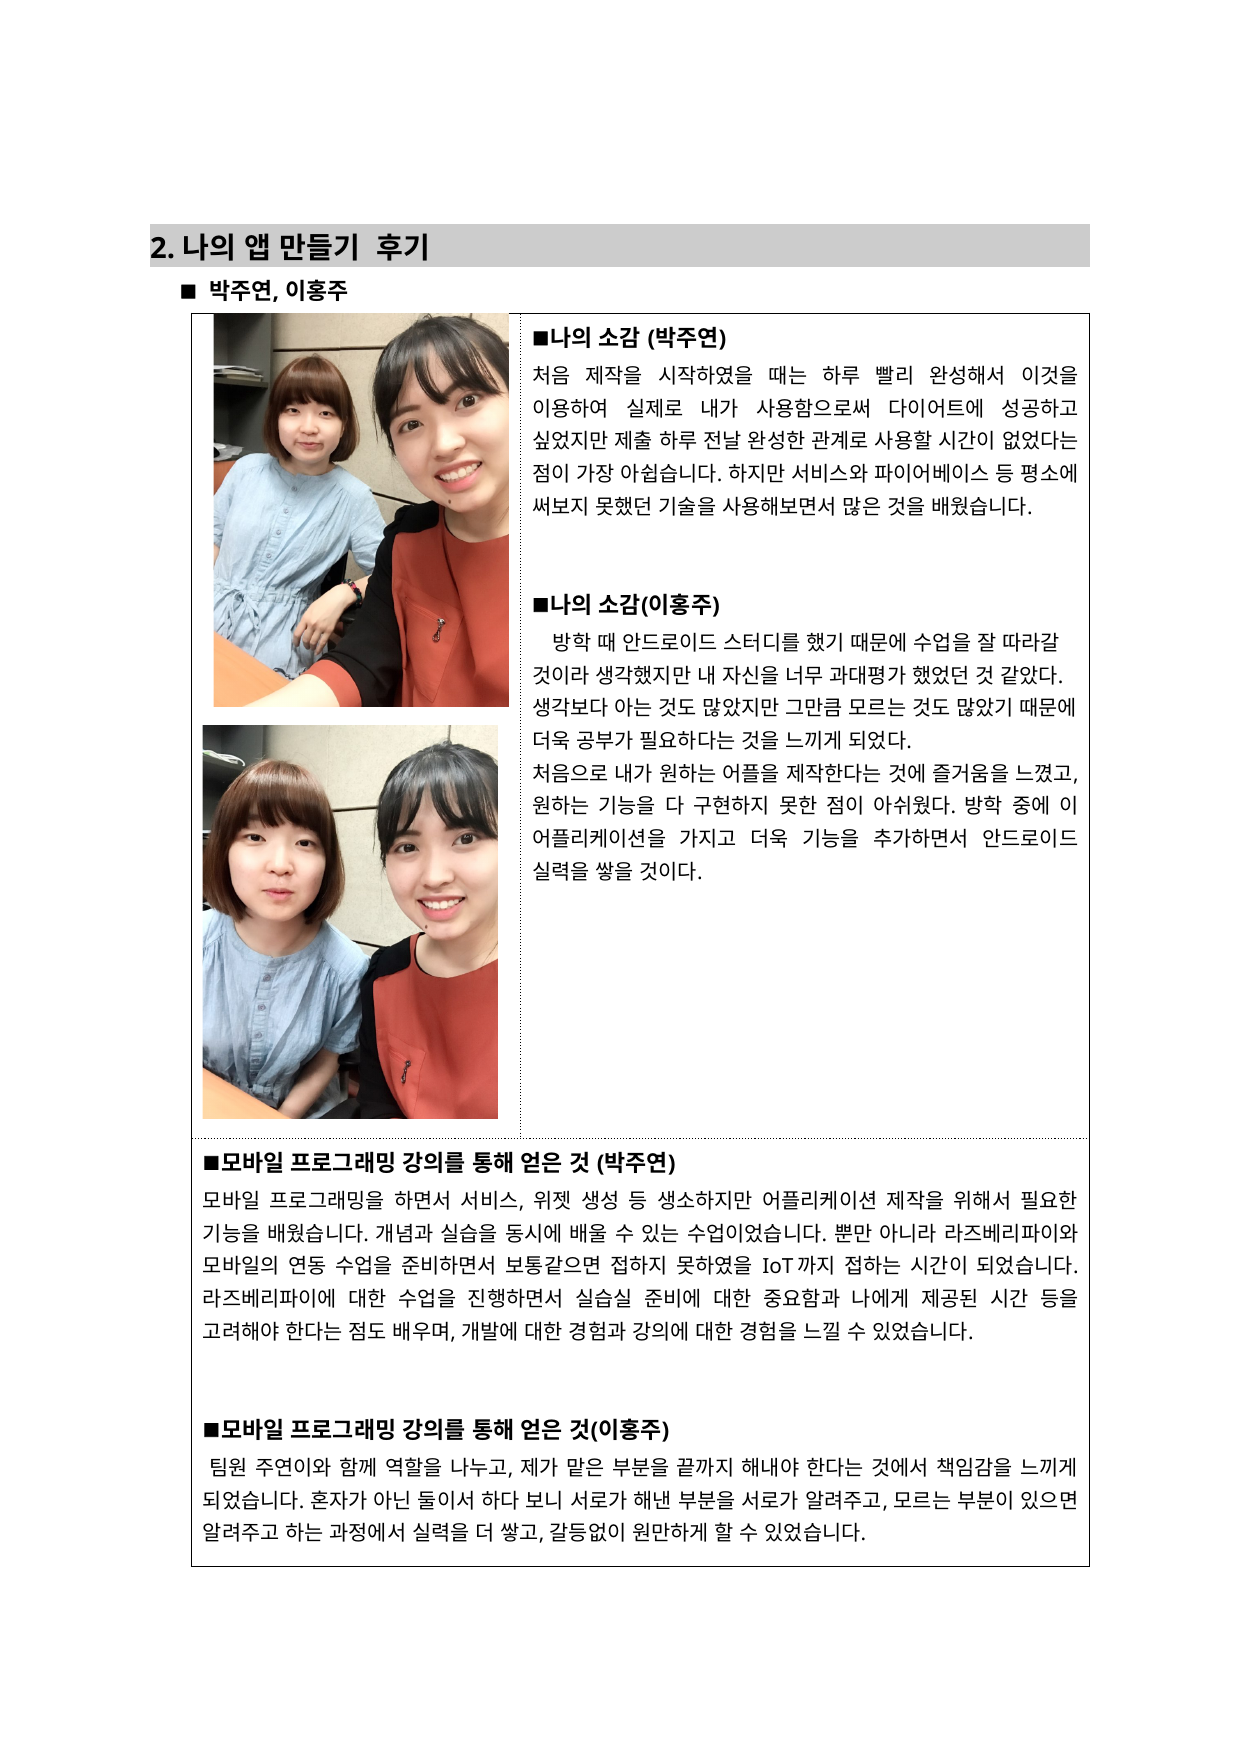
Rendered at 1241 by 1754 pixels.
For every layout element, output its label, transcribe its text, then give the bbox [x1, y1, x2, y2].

table_header 나의 소감 (박주연) 처음 제작을 시작하였을 때는 하루 빨리 완성해서 이것을 이용하여 실제로 내가 사용함으로써 다이어트에 성공하고 싶었지만 제출 하루 전날 완성한 관계로 사용할 시간이 없었다는 점이 가장 아쉽습니다. 하지만 서비스와 파이어베이스 등 평소에 써보지 못했던 기술을 사용해보면서 많은 것을 배웠습니다. 나의 소감(이홍주) 방학 때 안드로이드 스터디를 했기 때문에 수업을 잘 따라갈 것이라 생각했지만 내 자신을 너무 과대평가 했었던 것 같았다. 생각보다 아는 것도 많았지만 그만큼 모르는 것도 많았기 때문에 더욱 공부가 필요하다는 것을 느끼게 되었다. 처음으로 내가 원하는 어플을 제작한다는 것에 즐거움을 느꼈고, 원하는 기능을 다 구현하지 못한 점이 아쉬웠다. 방학 중에 이 어플리케이션을 가지고 더욱 기능을 추가하면서 안드로이드 실력을 쌓을 것이다. [521, 314, 1089, 1137]
table_header [192, 314, 521, 1137]
list 박주연, 이홍주 [179, 273, 1090, 306]
subtitle 나의 앱 만들기 후기 [150, 224, 1090, 267]
picture [213, 313, 509, 707]
picture [202, 725, 498, 1119]
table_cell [192, 1138, 1089, 1566]
